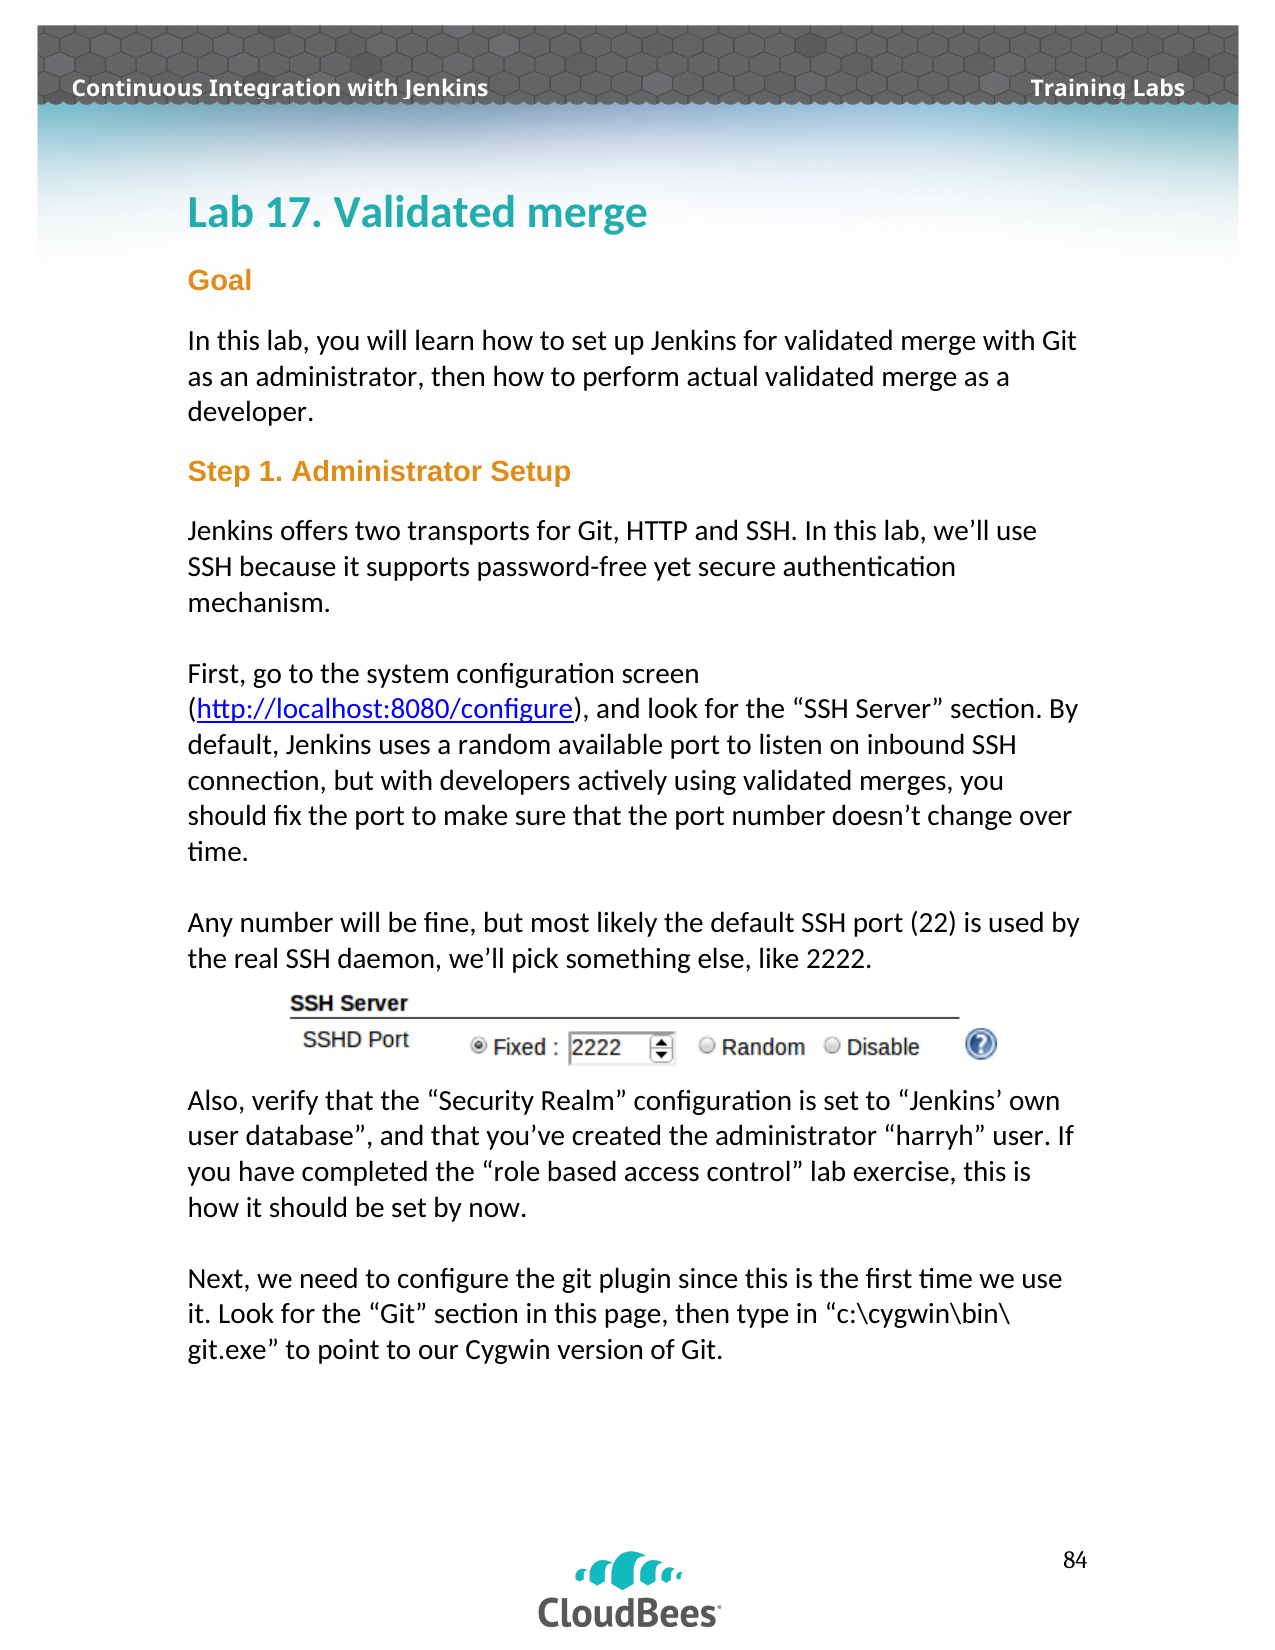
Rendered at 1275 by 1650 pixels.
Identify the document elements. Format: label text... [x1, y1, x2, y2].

text Jenkins offers two transports for Git, HTTP and SSH. In this lab, we’ll use SSH because it supports password-free yet secure authentication mechanism. [187, 512, 1087, 619]
picture [270, 975, 1005, 1082]
text First, go to the system configuration screen (http://localhost:8080/configure), and look for the “SSH Server” section. By default, Jenkins uses a random available port to listen on inbound SSH connection, but with developers actively using validated merges, you should fix the port to make sure that the port number doesn’t change over time. [187, 655, 1087, 869]
picture [525, 1538, 729, 1650]
text In this lab, you will learn how to set up Jenkins for validated merge with Git as an administrator, then how to perform actual validated merge as a developer. [187, 322, 1087, 429]
picture [0, 0, 1275, 470]
text Any number will be fine, but most likely the default SSH port (22) is used by the real SSH daemon, we’ll pick something else, like 2222. [187, 904, 1087, 976]
subtitle Lab 17. Validated merge [187, 182, 1087, 238]
text Also, verify that the “Security Realm” configuration is set to “Jenkins’ own user database”, and that you’ve created the administrator “harryh” user. If you have completed the “role based access control” lab exercise, this is how it should be set by now. [187, 1082, 1087, 1224]
text Next, we need to configure the git plugin since this is the first time we use it. Look for the “Git” section in this page, then type in “c:\cygwin\bin\git.exe” to point to our Cygwin version of Git. [187, 1260, 1087, 1367]
subtitle Goal [187, 263, 1087, 297]
subtitle Step 1. Administrator Setup [187, 454, 1087, 487]
